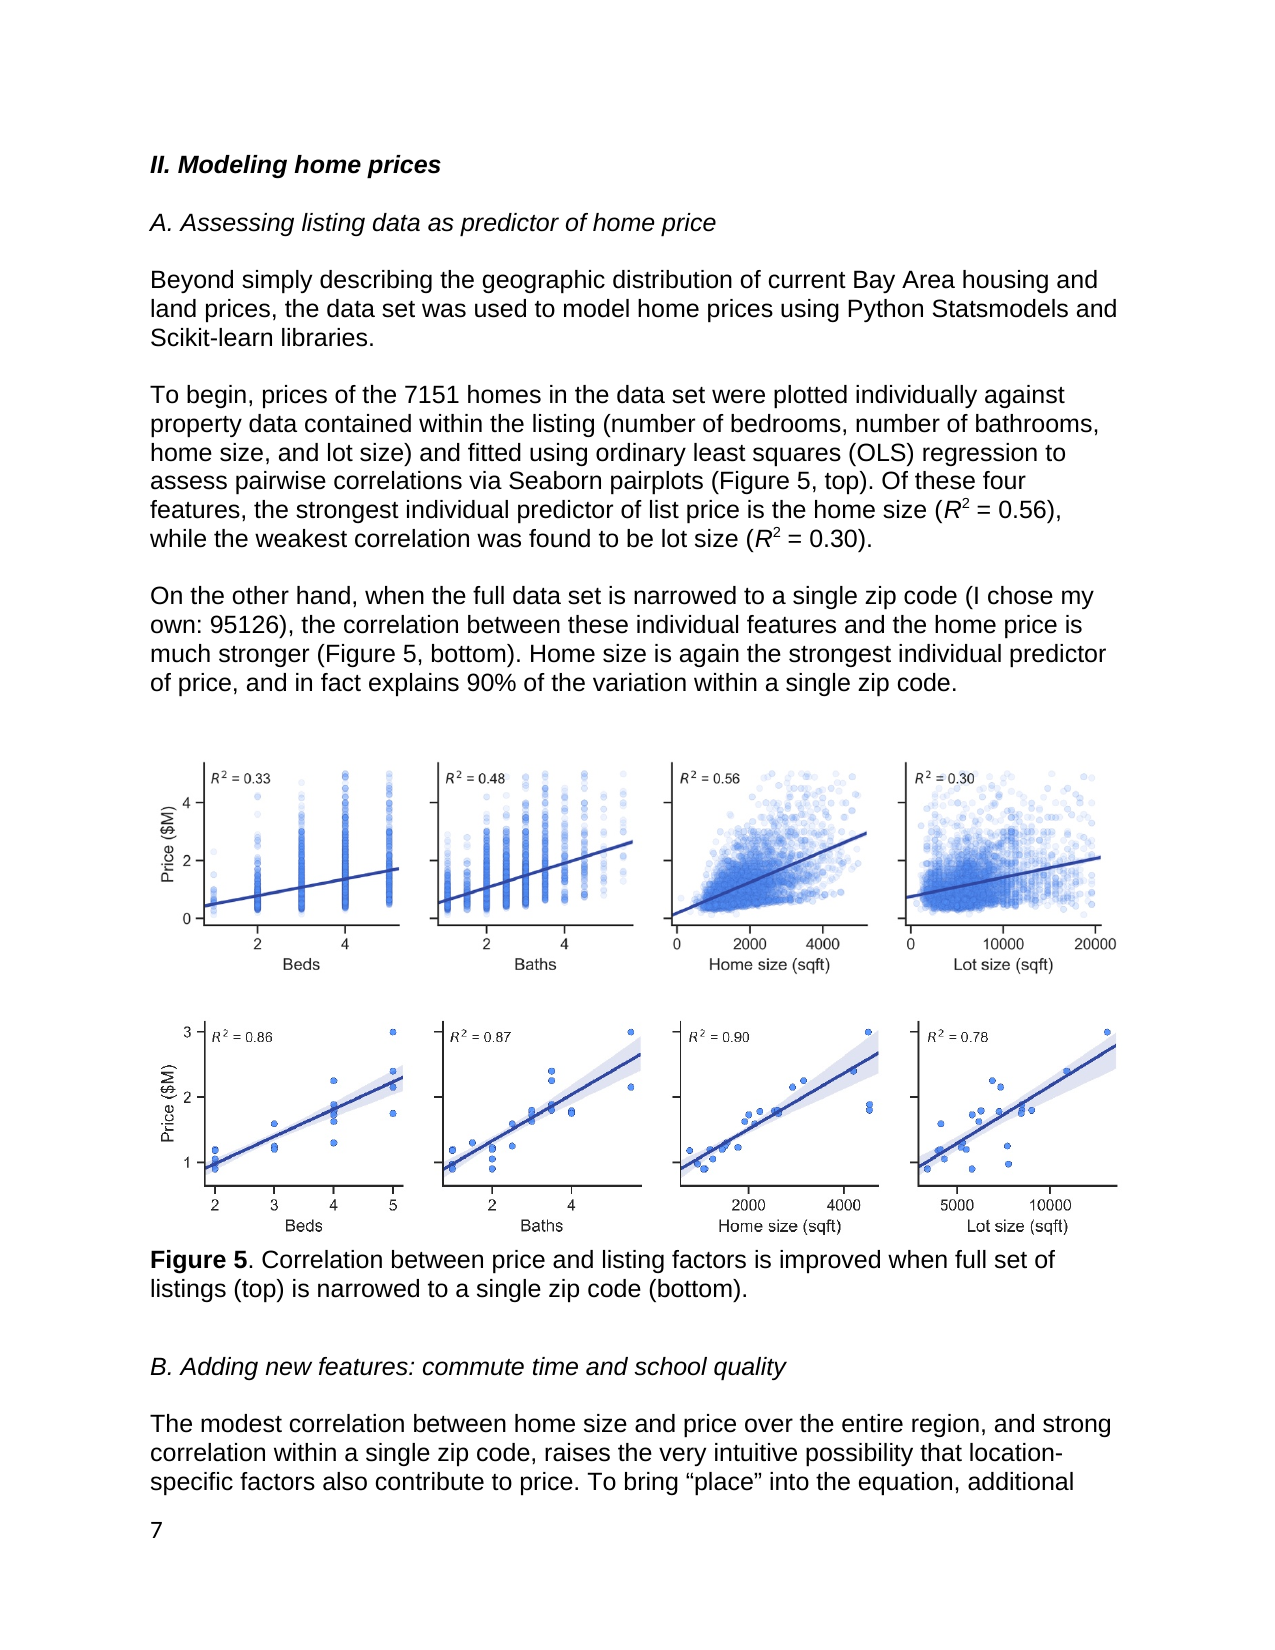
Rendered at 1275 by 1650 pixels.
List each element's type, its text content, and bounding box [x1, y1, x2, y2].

text B. Adding new features: commute time and school quality [150, 1352, 1125, 1381]
text A. Assessing listing data as predictor of home price [150, 207, 1125, 236]
text II. Modeling home prices [150, 150, 1125, 179]
text To begin, prices of the 7151 homes in the data set were plotted individually against property data contained within the listing (number of bedrooms, number of bathrooms, home size, and lot size) and fitted using ordinary least squares (OLS) regression to assess pairwise correlations via Seaborn pairplots (Figure 5, top). Of these four features, the strongest individual predictor of list price is the home size (R2 = 0.56), while the weakest correlation was found to be lot size (R2 = 0.30). [150, 380, 1125, 552]
text On the other hand, when the full data set is narrowed to a single zip code (I chose my own: 95126), the correlation between these individual features and the home price is much stronger (Figure 5, bottom). Home size is again the strongest individual predictor of price, and in fact explains 90% of the variation within a single zip code. [150, 581, 1125, 696]
picture [150, 753, 1125, 983]
text Beyond simply describing the geographic distribution of current Bay Area housing and land prices, the data set was used to model home prices using Python Statsmodels and Scikit-learn libraries. [150, 265, 1125, 351]
text Figure 5. Correlation between price and listing factors is improved when full set of listings (top) is narrowed to a single zip code (bottom). [150, 1245, 1125, 1302]
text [150, 1409, 1125, 1496]
picture [150, 1011, 1125, 1245]
